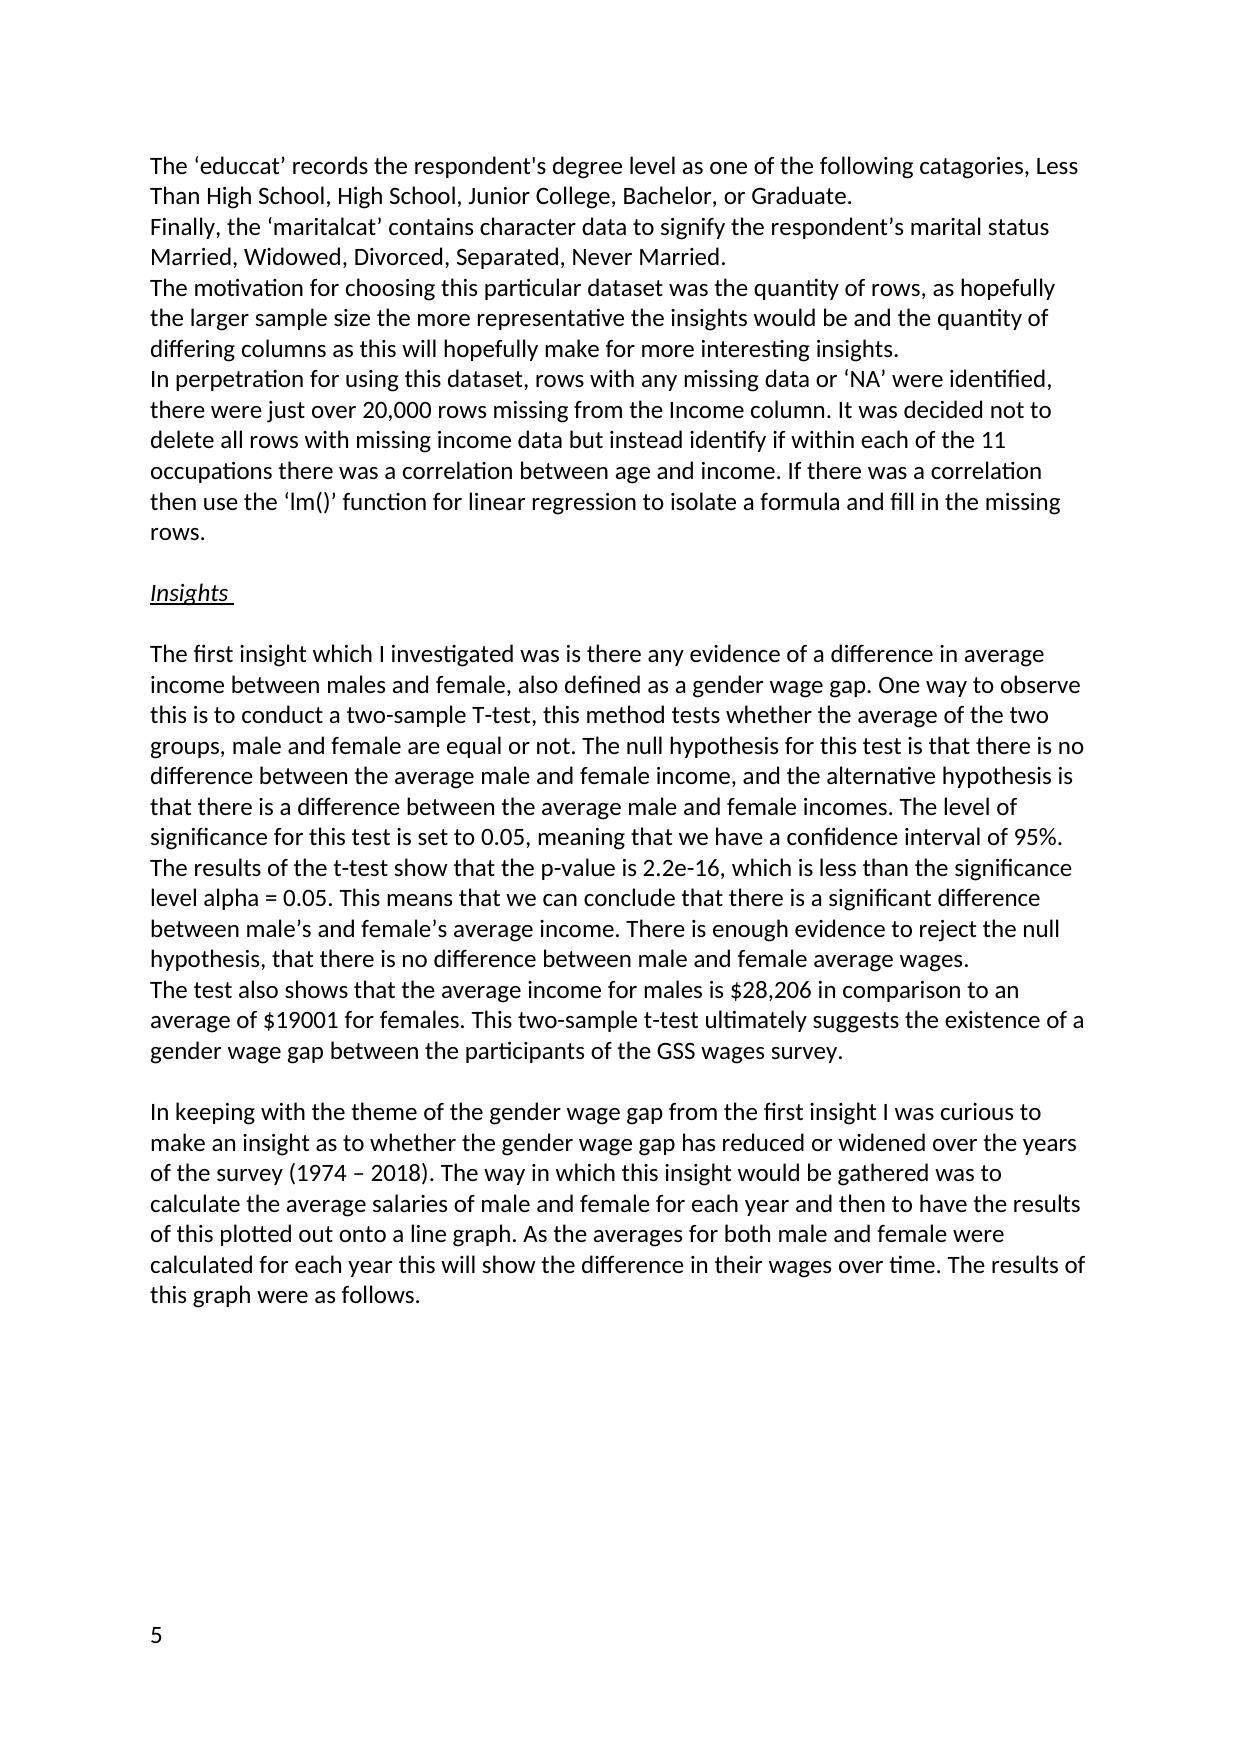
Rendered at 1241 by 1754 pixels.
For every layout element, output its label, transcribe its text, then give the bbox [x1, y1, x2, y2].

text Insights [150, 577, 1090, 608]
text The ‘educcat’ records the respondent's degree level as one of the following catagories, Less Than High School, High School, Junior College, Bachelor, or Graduate. [150, 150, 1090, 211]
text In perpetration for using this dataset, rows with any missing data or ‘NA’ were identified, there were just over 20,000 rows missing from the Income column. It was decided not to delete all rows with missing income data but instead identify if within each of the 11 occupations there was a correlation between age and income. If there was a correlation then use the ‘lm()’ function for linear regression to isolate a formula and fill in the missing rows. [150, 364, 1090, 547]
text The motivation for choosing this particular dataset was the quantity of rows, as hopefully the larger sample size the more representative the insights would be and the quantity of differing columns as this will hopefully make for more interesting insights. [150, 272, 1090, 364]
text Finally, the ‘maritalcat’ contains character data to signify the respondent’s marital status Married, Widowed, Divorced, Separated, Never Married. [150, 211, 1090, 272]
text In keeping with the theme of the gender wage gap from the first insight I was curious to make an insight as to whether the gender wage gap has reduced or widened over the years of the survey (1974 – 2018). The way in which this insight would be gathered was to calculate the average salaries of male and female for each year and then to have the results of this plotted out onto a line graph. As the averages for both male and female were calculated for each year this will show the difference in their wages over time. The results of this graph were as follows. [150, 1096, 1090, 1310]
text The test also shows that the average income for males is $28,206 in comparison to an average of $19001 for females. This two-sample t-test ultimately suggests the existence of a gender wage gap between the participants of the GSS wages survey. [150, 974, 1090, 1066]
text The first insight which I investigated was is there any evidence of a difference in average income between males and female, also defined as a gender wage gap. One way to observe this is to conduct a two-sample T-test, this method tests whether the average of the two groups, male and female are equal or not. The null hypothesis for this test is that there is no difference between the average male and female income, and the alternative hypothesis is that there is a difference between the average male and female incomes. The level of significance for this test is set to 0.05, meaning that we have a confidence interval of 95%. [150, 638, 1090, 852]
text The results of the t-test show that the p-value is 2.2e-16, which is less than the significance level alpha = 0.05. This means that we can conclude that there is a significant difference between male’s and female’s average income. There is enough evidence to reject the null hypothesis, that there is no difference between male and female average wages. [150, 852, 1090, 974]
